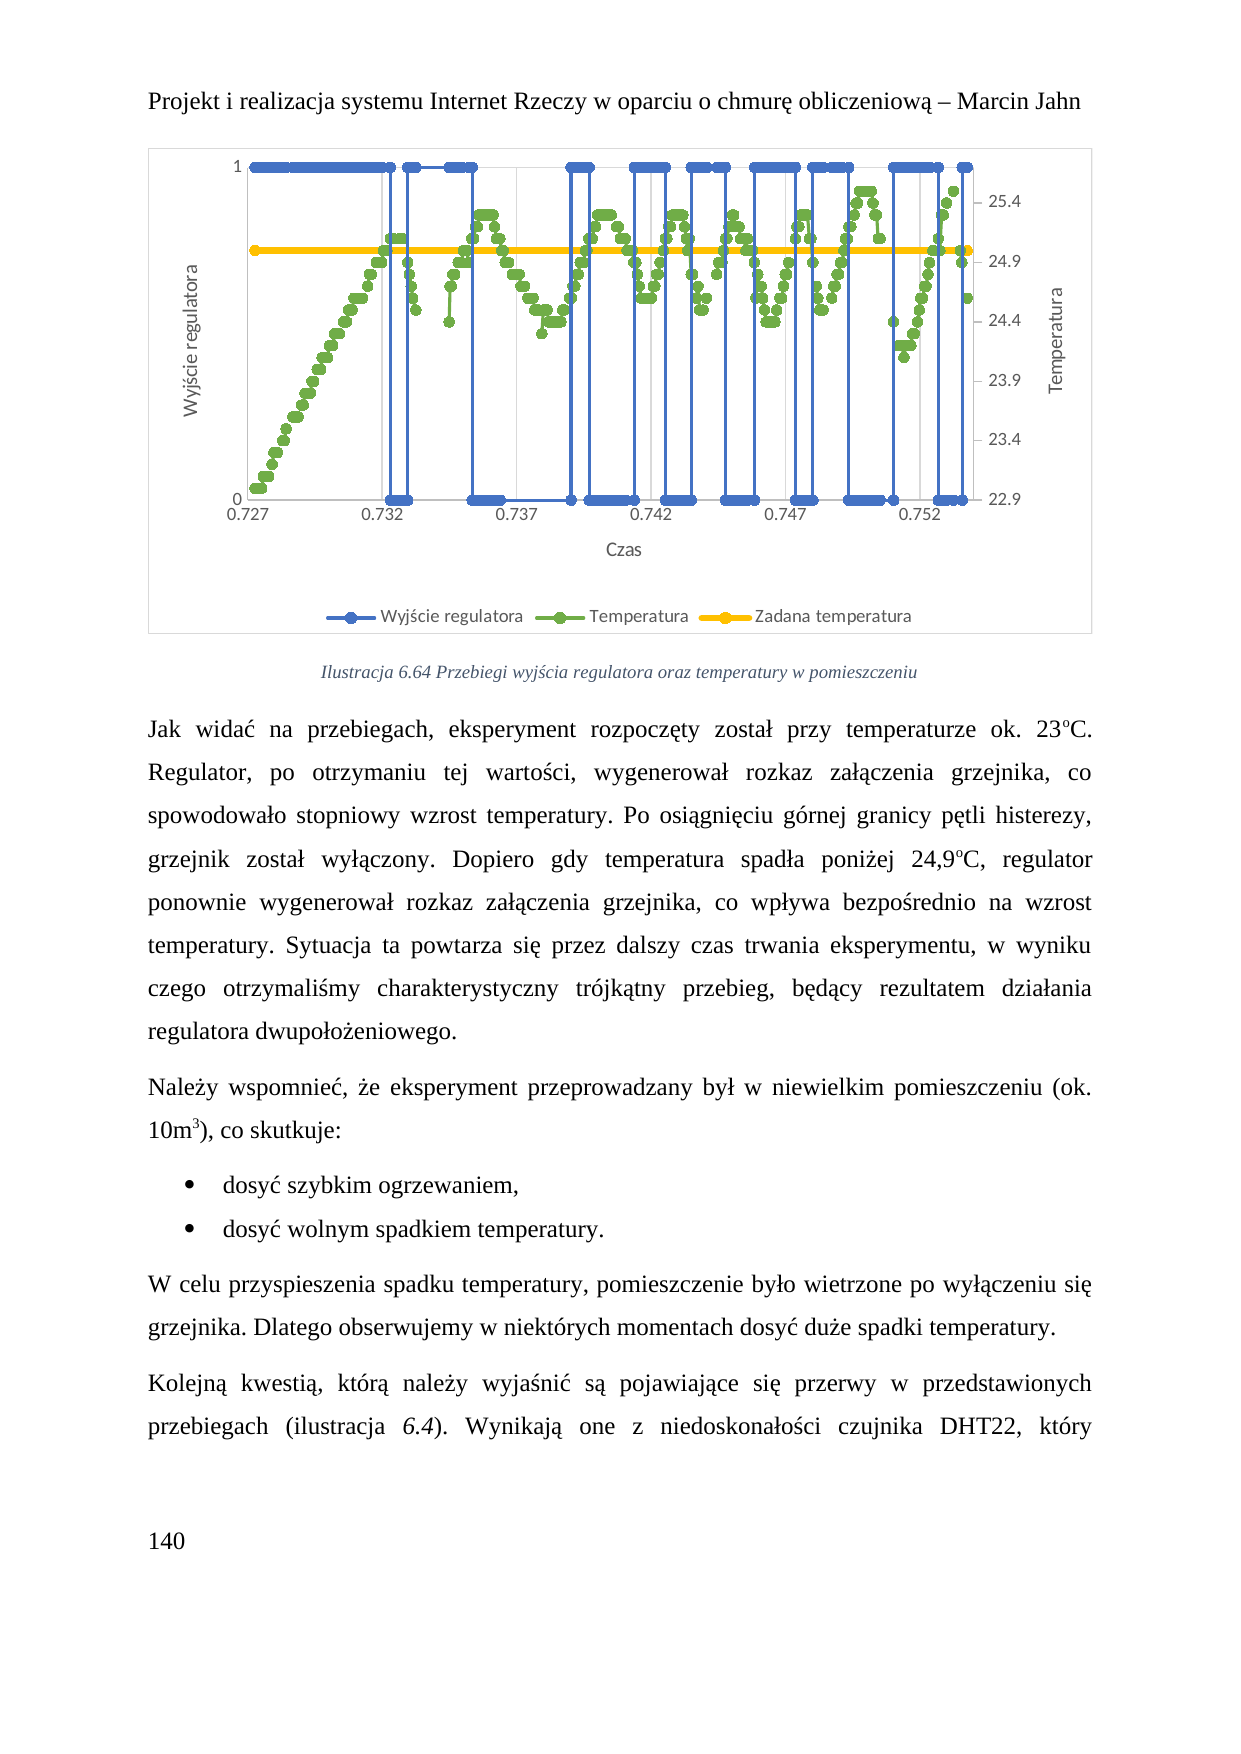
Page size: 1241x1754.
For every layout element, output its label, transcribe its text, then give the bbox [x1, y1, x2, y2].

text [148, 1368, 1093, 1440]
list dosyć wolnym spadkiem temperatury. [185, 1214, 1093, 1242]
text Należy wspomnieć, że eksperyment przeprowadzany był w niewielkim pomieszczeniu (ok. 10m3), co skutkuje: [148, 1072, 1093, 1144]
text W celu przyspieszenia spadku temperatury, pomieszczenie było wietrzone po wyłączeniu się grzejnika. Dlatego obserwujemy w niektórych momentach dosyć duże spadki temperatury. [148, 1269, 1093, 1341]
list dosyć szybkim ogrzewaniem, [185, 1171, 1093, 1199]
text Jak widać na przebiegach, eksperyment rozpoczęty został przy temperaturze ok. 23oC. Regulator, po otrzymaniu tej wartości, wygenerował rozkaz załączenia grzejnika, co spowodowało stopniowy wzrost temperatury. Po osiągnięciu górnej granicy pętli histerezy, grzejnik został wyłączony. Dopiero gdy temperatura spadła poniżej 24,9oC, regulator ponownie wygenerował rozkaz załączenia grzejnika, co wpływa bezpośrednio na wzrost temperatury. Sytuacja ta powtarza się przez dalszy czas trwania eksperymentu, w wyniku czego otrzymaliśmy charakterystyczny trójkątny przebieg, będący rezultatem działania regulatora dwupołożeniowego. [148, 714, 1093, 1045]
